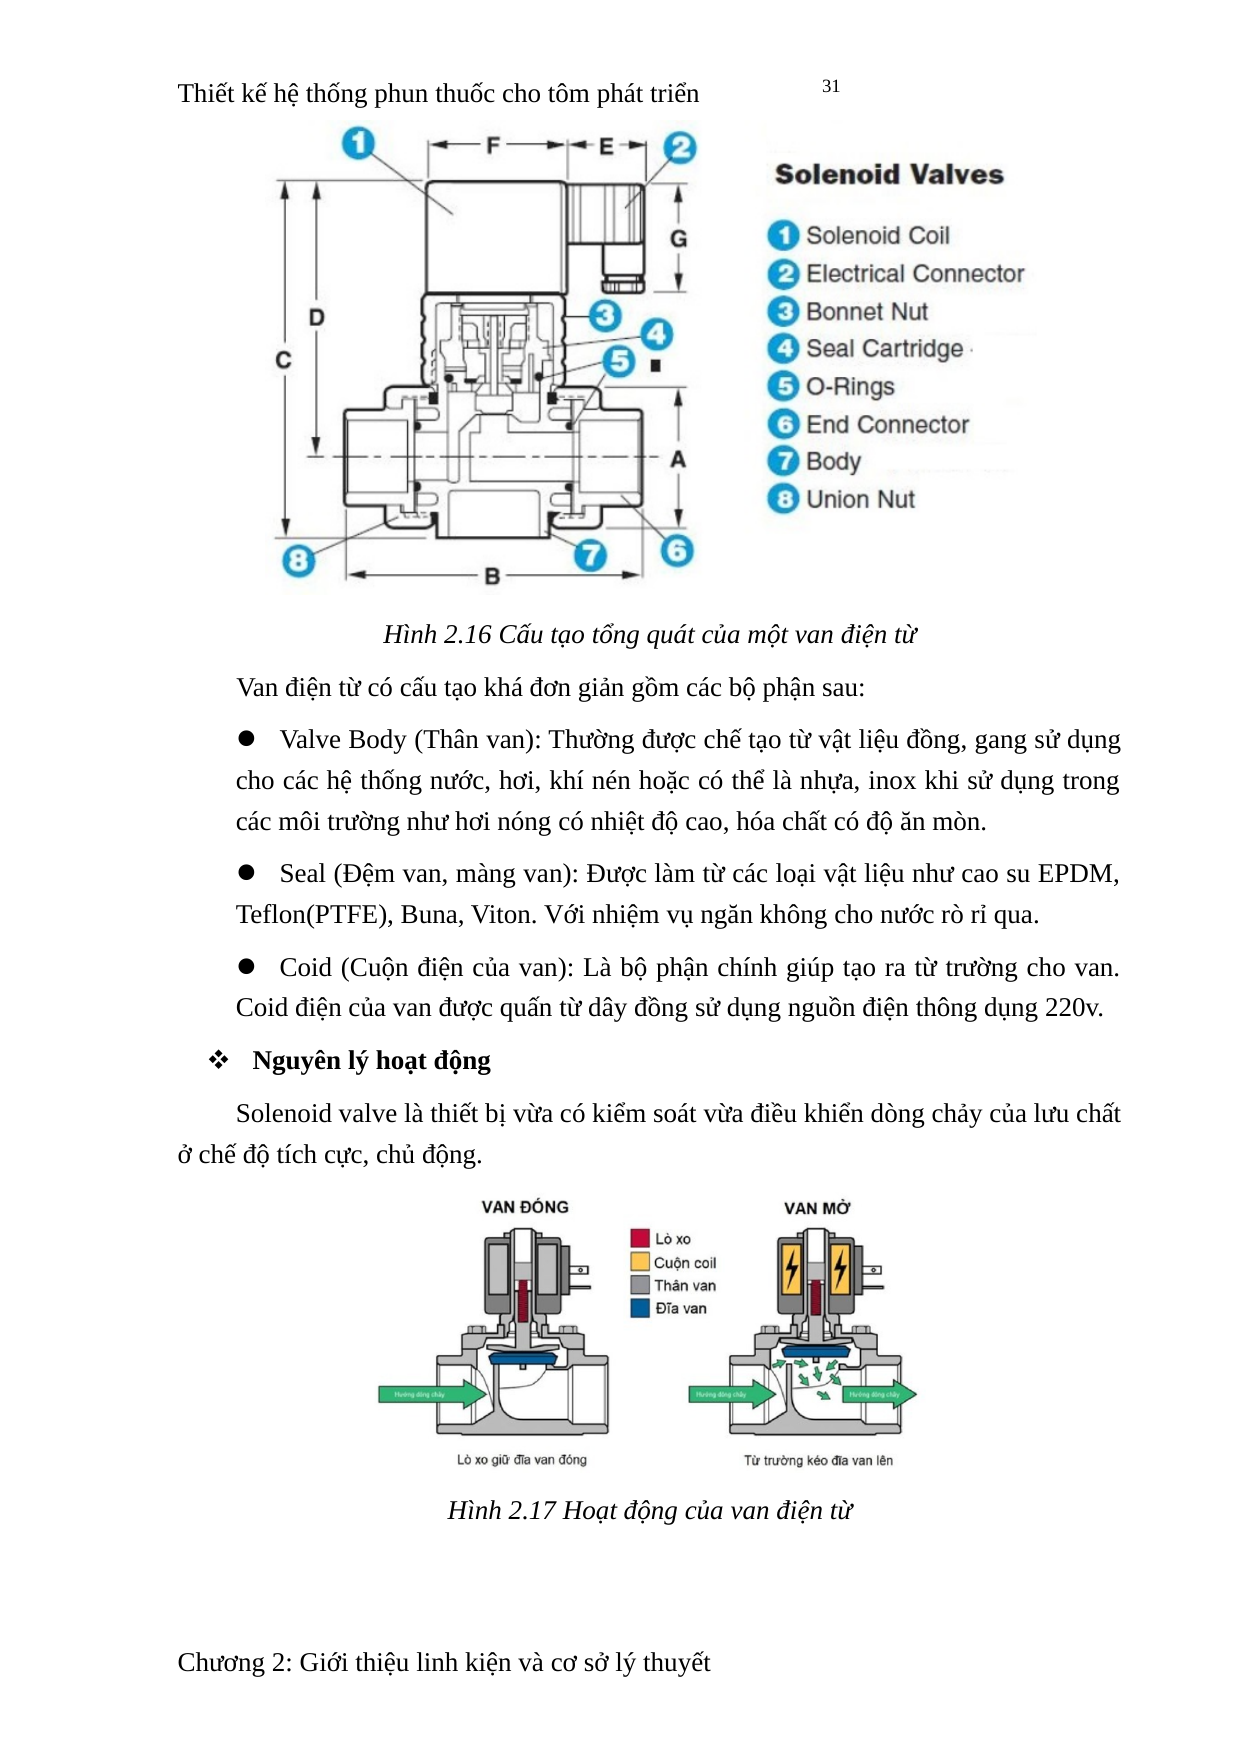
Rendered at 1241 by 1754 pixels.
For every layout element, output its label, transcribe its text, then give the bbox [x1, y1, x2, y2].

text Hình 2.17 Hoạt động của van điện từ [177, 1494, 1122, 1525]
text Solenoid valve là thiết bị vừa có kiểm soát vừa điều khiển dòng chảy của lưu chất ở chế độ tích cực, chủ động. [177, 1097, 1122, 1169]
list Nguyên lý hoạt động [206, 1044, 1122, 1076]
list Coid (Cuộn điện của van): Là bộ phận chính giúp tạo ra từ trường cho van. Coid điện của van được quấn từ dây đồng sử dụng nguồn điện thông dụng 220v. [236, 951, 1122, 1023]
text Van điện từ có cấu tạo khá đơn giản gồm các bộ phận sau: [177, 671, 1122, 702]
list Valve Body (Thân van): Thường được chế tạo từ vật liệu đồng, gang sử dụng cho các hệ thống nước, hơi, khí nén hoặc có thể là nhựa, inox khi sử dụng trong các môi trường như hơi nóng có nhiệt độ cao, hóa chất có độ ăn mòn. [236, 724, 1122, 836]
picture [373, 1190, 926, 1473]
text Hình 2.16 Cấu tạo tổng quát của một van điện từ [177, 618, 1122, 649]
list Seal (Đệm van, màng van): Được làm từ các loại vật liệu như cao su EPDM, Teflon(PTFE), Buna, Viton. Với nhiệm vụ ngăn không cho nước rò rỉ qua. [236, 857, 1122, 929]
picture [262, 118, 1037, 596]
